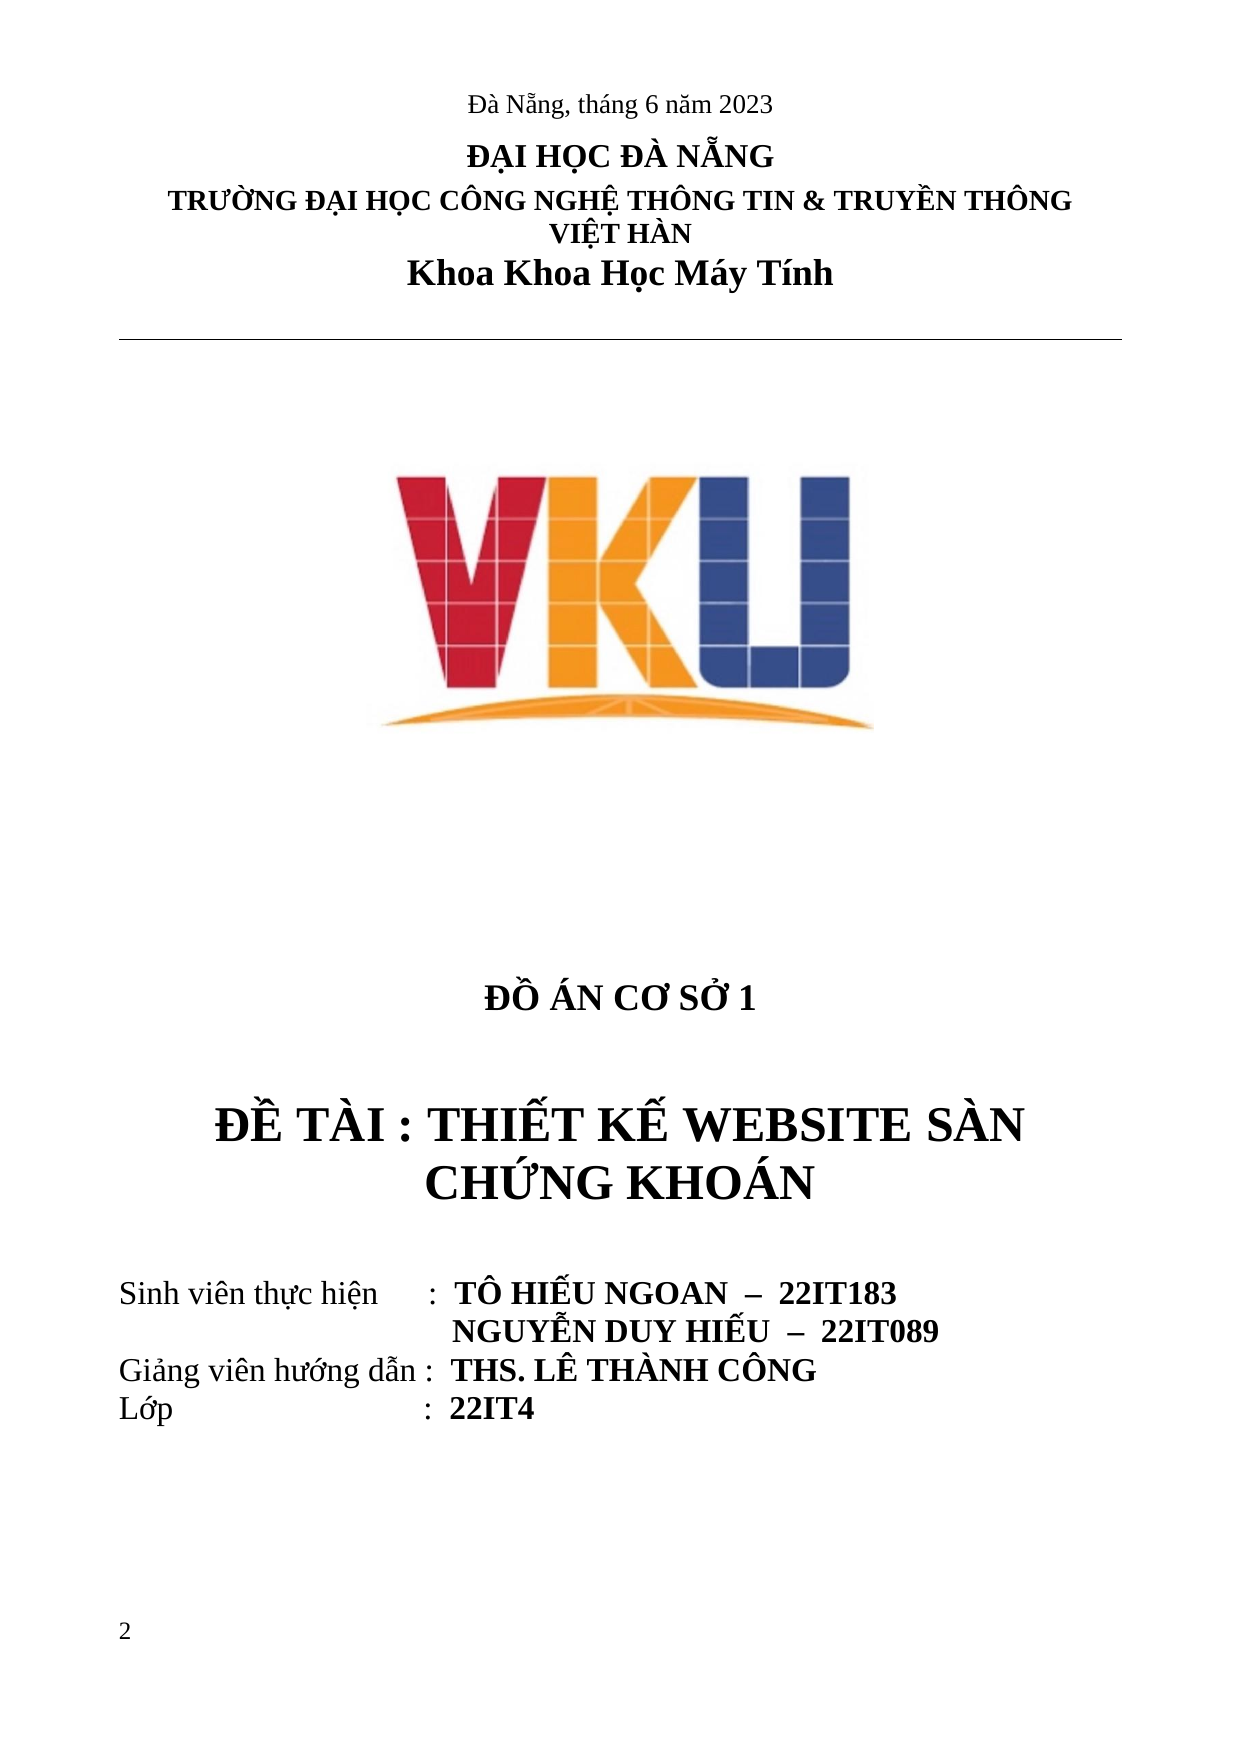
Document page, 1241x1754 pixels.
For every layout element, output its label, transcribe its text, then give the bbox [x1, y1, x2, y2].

text Khoa Khoa Học Máy Tính [118, 250, 1122, 293]
text TRƯỜNG ĐẠI HỌC CÔNG NGHỆ THÔNG TIN & TRUYỀN THÔNG [118, 183, 1122, 217]
text ĐỒ ÁN CƠ SỞ 1 [118, 975, 1122, 1018]
picture [366, 340, 874, 848]
text ĐỀ TÀI : THIẾT KẾ WEBSITE SÀN CHỨNG KHOÁN [118, 1095, 1122, 1210]
text NGUYỄN DUY HIẾU – 22IT089 [118, 1312, 1122, 1350]
text VIỆT HÀN [118, 217, 1122, 250]
text Đà Nẵng, tháng 6 năm 2023 [118, 89, 1122, 120]
text Sinh viên thực hiện : TÔ HIẾU NGOAN – 22IT183 [118, 1273, 1122, 1312]
text Giảng viên hướng dẫn : THS. LÊ THÀNH CÔNG [118, 1350, 1122, 1388]
text Lớp : 22IT4 [118, 1388, 1122, 1427]
text ĐẠI HỌC ĐÀ NẴNG [118, 136, 1122, 175]
